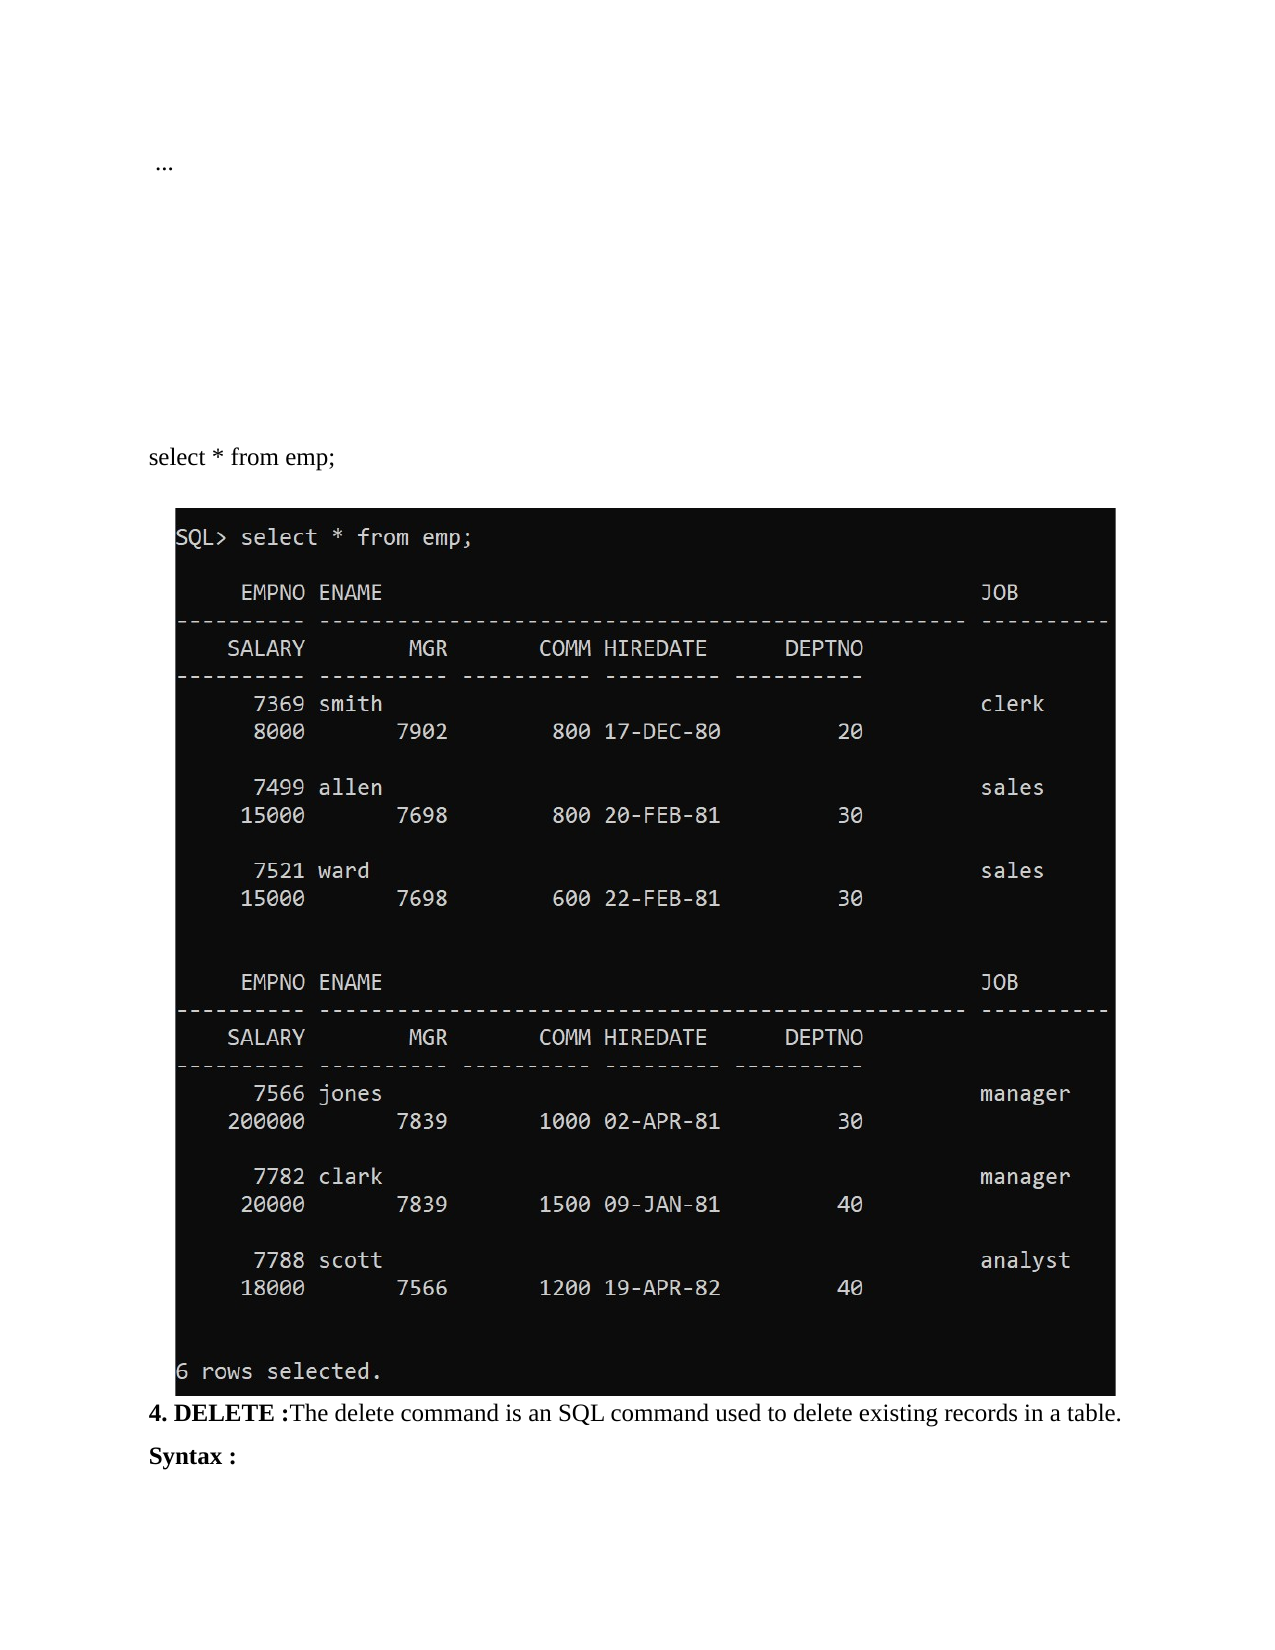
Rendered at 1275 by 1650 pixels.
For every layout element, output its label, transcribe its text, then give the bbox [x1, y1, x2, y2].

list DELETE :The delete command is an SQL command used to delete existing records in a table. [148, 1398, 1126, 1427]
text ... [148, 147, 175, 175]
picture [175, 508, 1116, 1396]
text select * from emp; [148, 442, 1126, 470]
text Syntax : [148, 1441, 1274, 1470]
